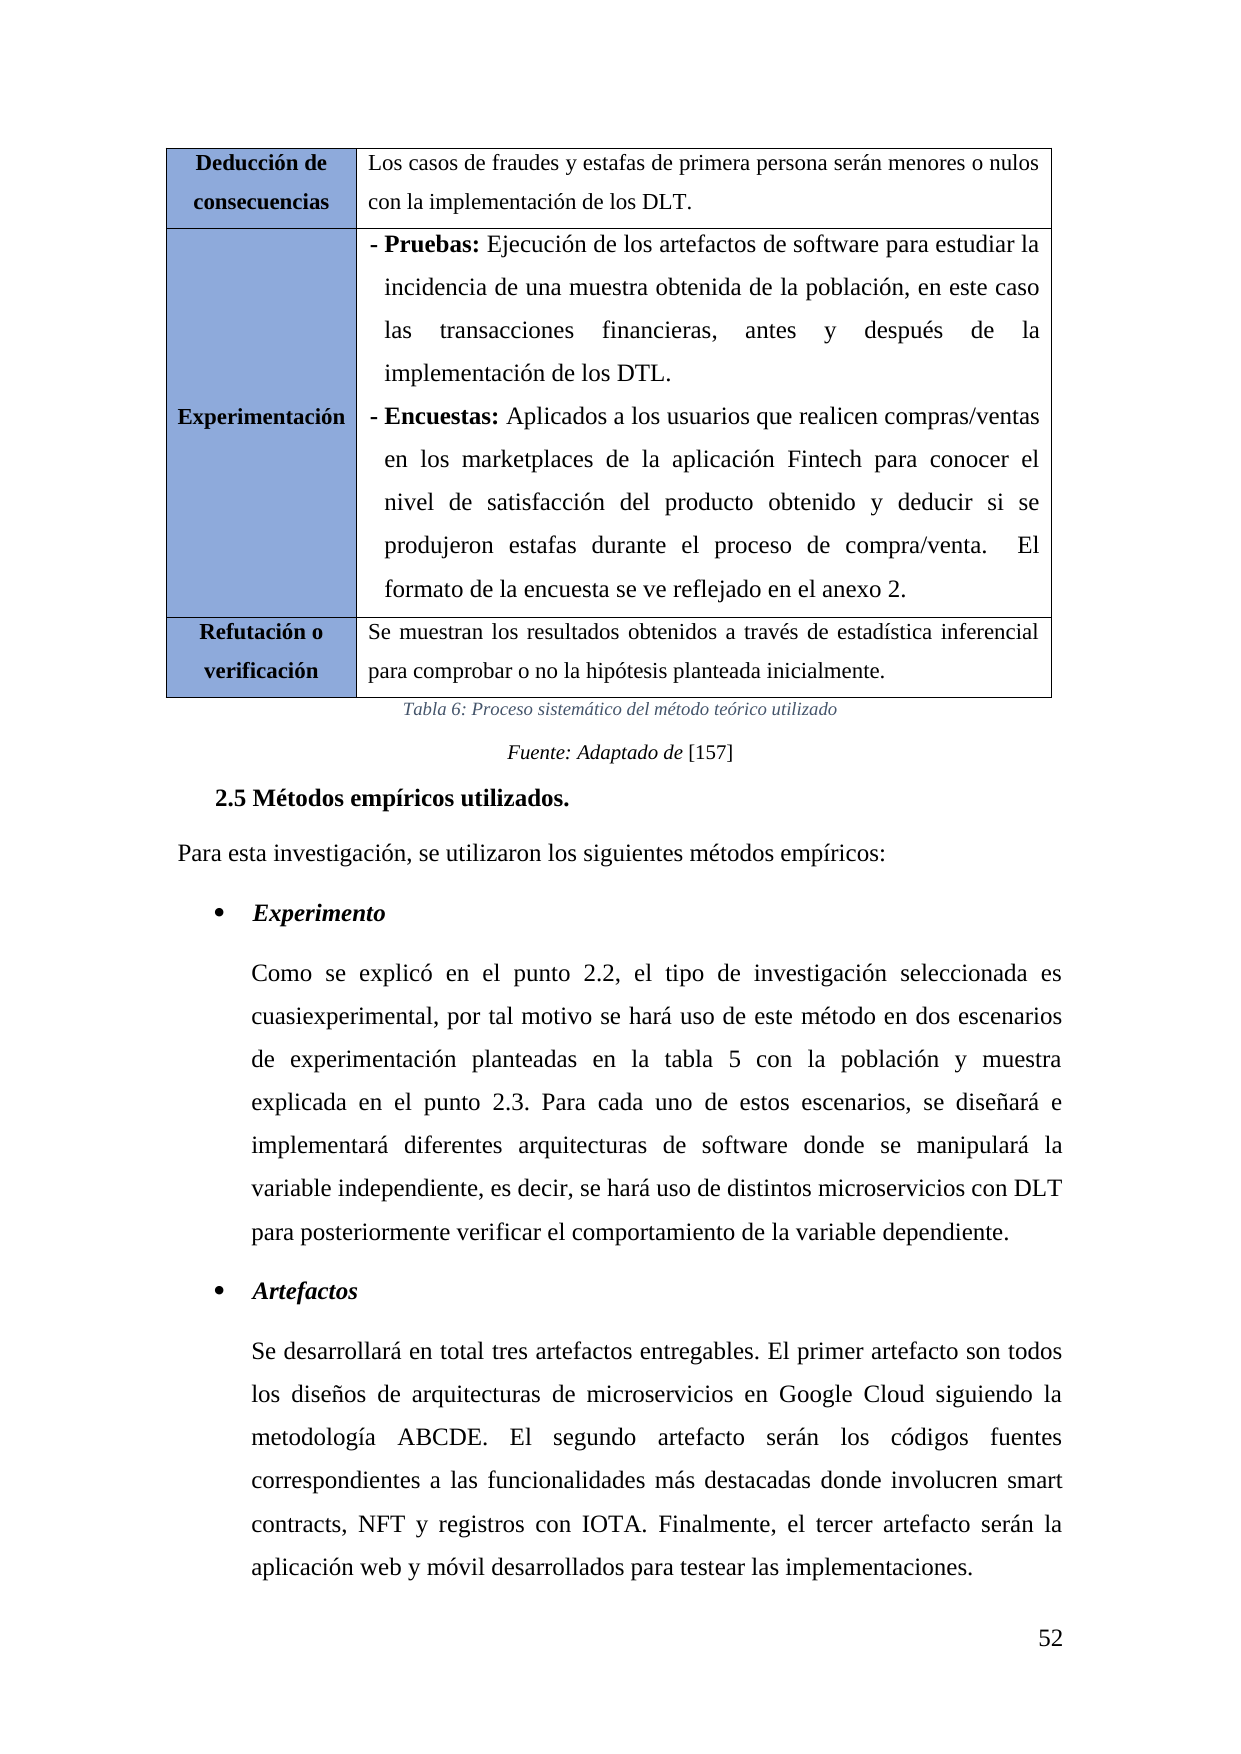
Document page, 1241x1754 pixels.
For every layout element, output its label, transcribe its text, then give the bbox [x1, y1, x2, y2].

table_cell Los casos de fraudes y estafas de primera persona serán menores o nulos con la implementación de los DLT. [357, 149, 1051, 228]
table_cell Refutación o verificación [167, 618, 356, 697]
list Métodos empíricos utilizados. [215, 783, 1063, 811]
text Como se explicó en el punto 2.2, el tipo de investigación seleccionada es cuasiexperimental, por tal motivo se hará uso de este método en dos escenarios de experimentación planteadas en la tabla 5 con la población y muestra explicada en el punto 2.3. Para cada uno de estos escenarios, se diseñará e implementará diferentes arquitecturas de software donde se manipulará la variable independiente, es decir, se hará uso de distintos microservicios con DLT para posteriormente verificar el comportamiento de la variable dependiente. [251, 958, 1063, 1245]
table_cell Pruebas: Ejecución de los artefactos de software para estudiar la incidencia de una muestra obtenida de la población, en este caso las transacciones financieras, antes y después de la implementación de los DTL. Encuestas: Aplicados a los usuarios que realicen compras/ventas en los marketplaces de la aplicación Fintech para conocer el nivel de satisfacción del producto obtenido y deducir si se produjeron estafas durante el proceso de compra/venta. El formato de la encuesta se ve reflejado en el anexo 2. [357, 229, 1051, 617]
list Artefactos [215, 1276, 1063, 1305]
text Tabla 6: Proceso sistemático del método teórico utilizado [177, 698, 1063, 719]
table_cell Se muestran los resultados obtenidos a través de estadística inferencial para comprobar o no la hipótesis planteada inicialmente. [357, 618, 1051, 697]
text Para esta investigación, se utilizaron los siguientes métodos empíricos: [177, 838, 1063, 867]
text Se desarrollará en total tres artefactos entregables. El primer artefacto son todos los diseños de arquitecturas de microservicios en Google Cloud siguiendo la metodología ABCDE. El segundo artefacto serán los códigos fuentes correspondientes a las funcionalidades más destacadas donde involucren smart contracts, NFT y registros con IOTA. Finalmente, el tercer artefacto serán la aplicación web y móvil desarrollados para testear las implementaciones. [251, 1336, 1063, 1581]
table_cell Experimentación [167, 229, 356, 617]
text Fuente: Adaptado de [177, 740, 1063, 764]
table_cell Deducción de consecuencias [167, 149, 356, 228]
list Experimento [215, 898, 1063, 927]
